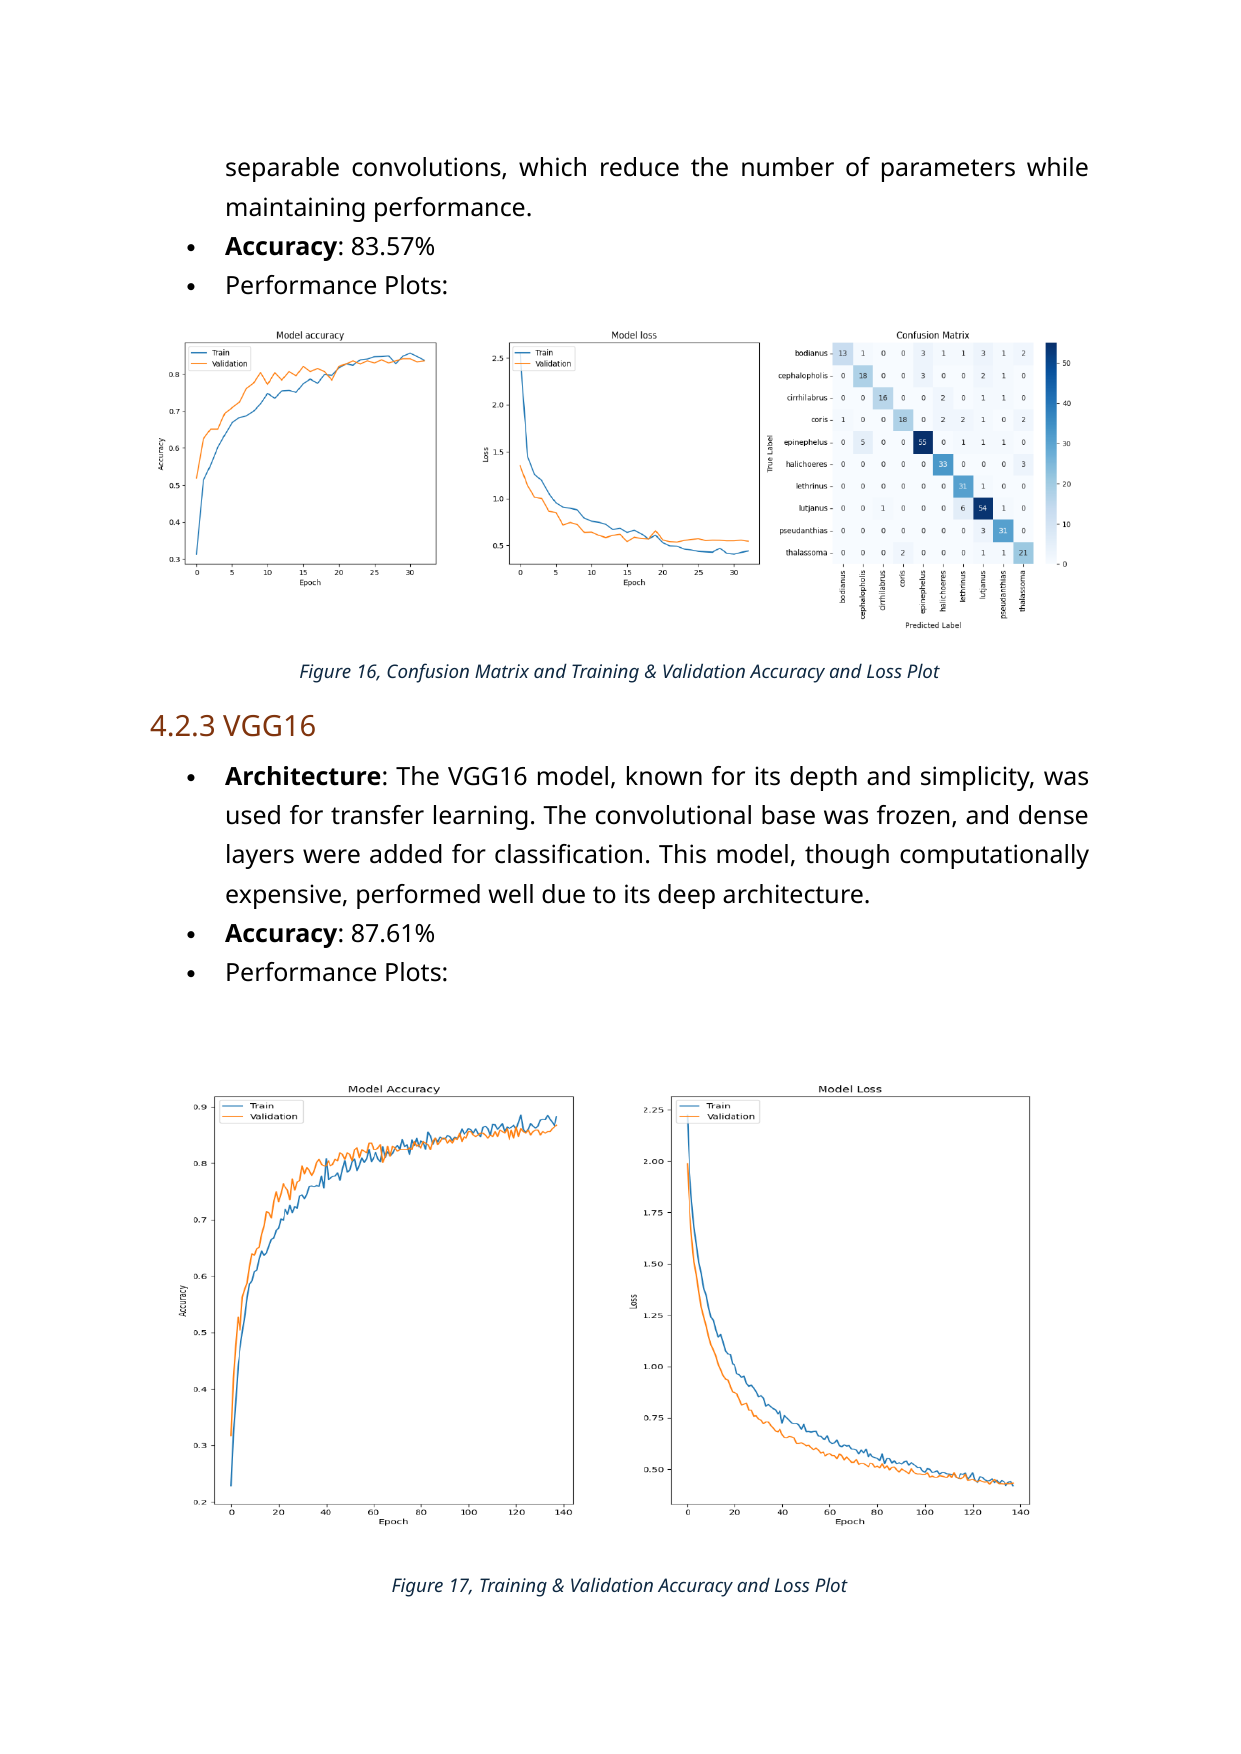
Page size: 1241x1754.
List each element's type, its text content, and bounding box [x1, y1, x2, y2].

picture [150, 1066, 1060, 1551]
text Figure 16, Confusion Matrix and Training & Validation Accuracy and Loss Plot [150, 658, 1090, 684]
list Accuracy: 83.57% [187, 228, 1090, 262]
list Performance Plots: [187, 955, 1090, 989]
list Performance Plots: [187, 267, 1090, 302]
text Figure 17, Training & Validation Accuracy and Loss Plot [150, 1572, 1090, 1597]
subtitle 4.2.3 VGG16 [150, 705, 1090, 744]
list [187, 150, 1090, 223]
list Architecture: The VGG16 model, known for its depth and simplicity, was used for transfer learning. The convolutional base was frozen, and dense layers were added for classification. This model, though computationally expensive, performed well due to its deep architecture. [187, 759, 1090, 910]
list Accuracy: 87.61% [187, 916, 1090, 949]
picture [150, 323, 1091, 637]
